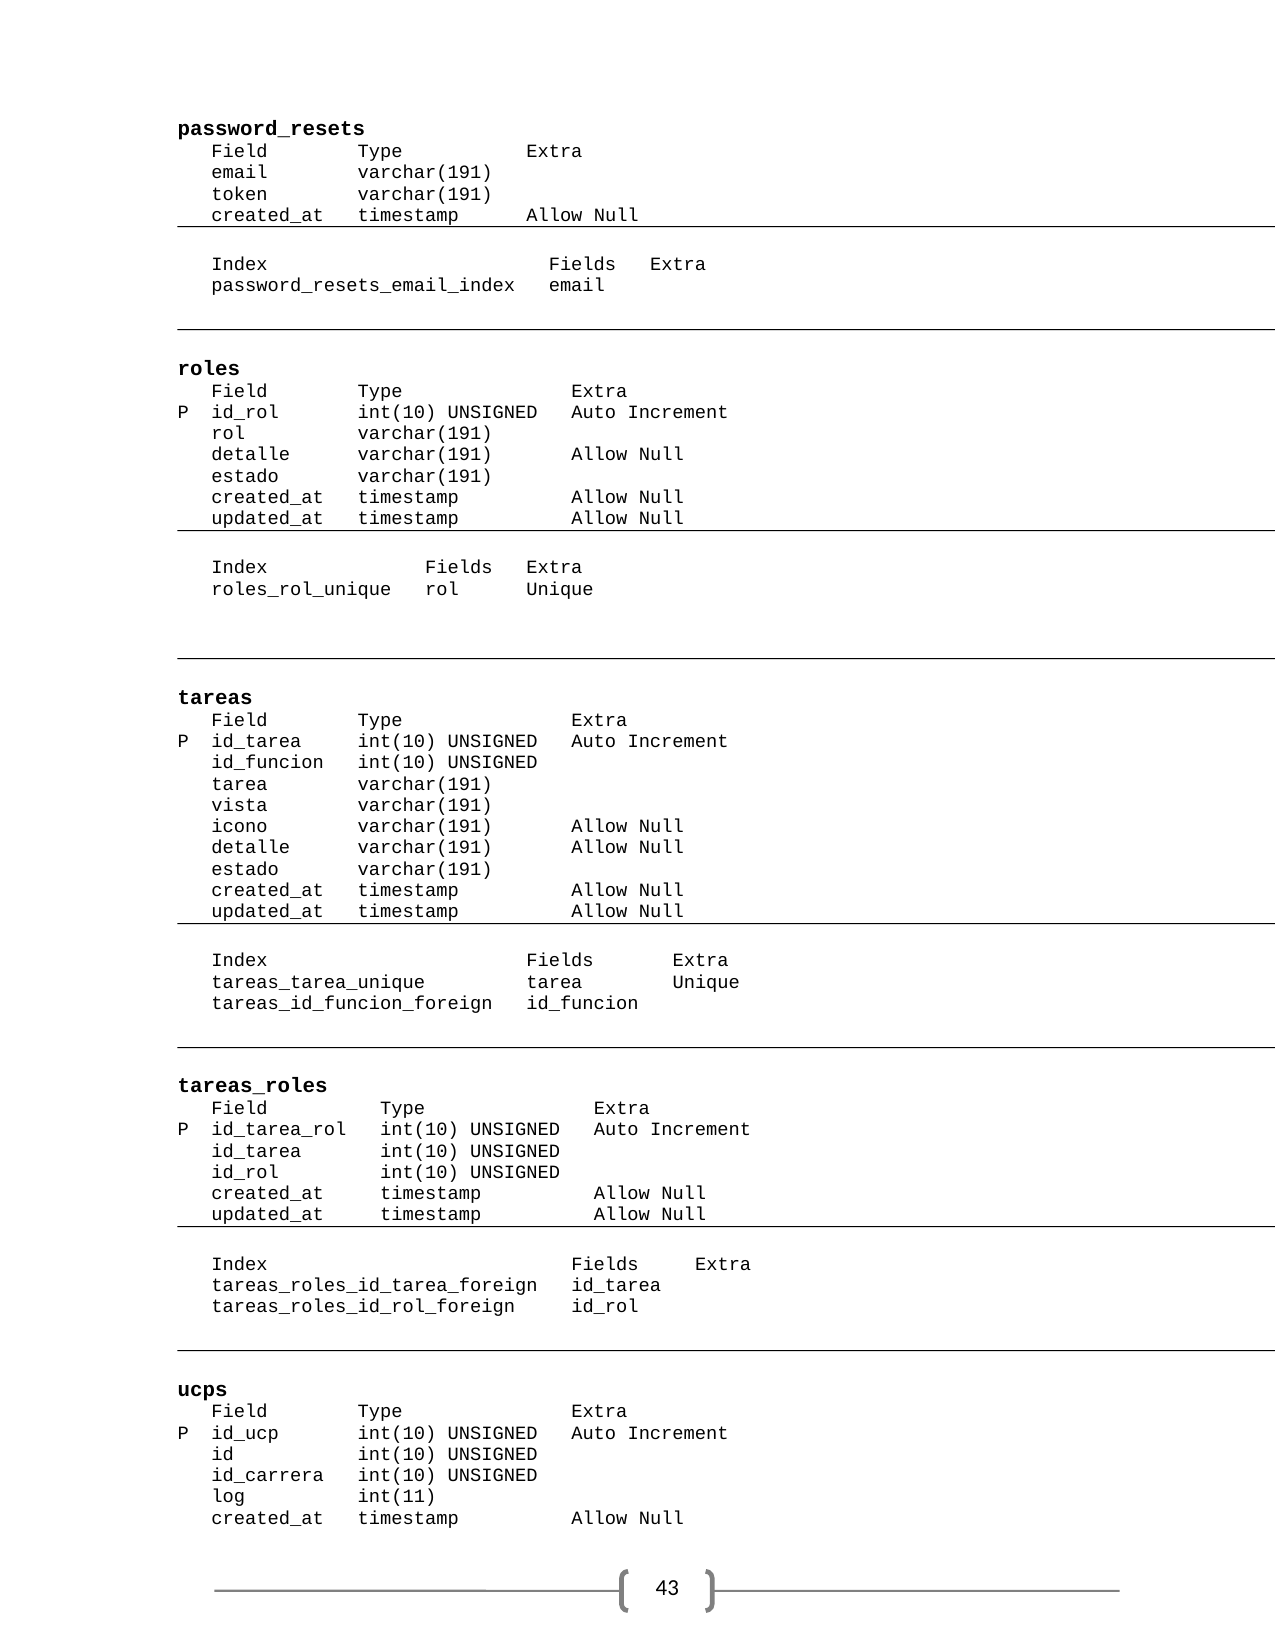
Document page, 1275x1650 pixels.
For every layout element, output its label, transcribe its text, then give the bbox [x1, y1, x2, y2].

picture [177, 329, 1275, 354]
text Field Type Extra [177, 1402, 1157, 1423]
text id_carrera int(10) UNSIGNED [177, 1466, 1157, 1487]
text P id_tarea int(10) UNSIGNED Auto Increment [177, 732, 1157, 753]
picture [177, 530, 1275, 554]
text created_at timestamp Allow Null [177, 881, 1157, 902]
text roles [177, 358, 1157, 381]
text detalle varchar(191) Allow Null [177, 838, 1157, 859]
text estado varchar(191) [177, 859, 1157, 881]
text id_rol int(10) UNSIGNED [177, 1163, 1157, 1184]
text tarea varchar(191) [177, 774, 1157, 796]
text tareas_id_funcion_foreign id_funcion [177, 994, 1157, 1015]
text log int(11) [177, 1487, 1157, 1508]
picture [177, 1226, 1275, 1250]
text Field Type Extra [177, 142, 1157, 163]
text vista varchar(191) [177, 796, 1157, 817]
text token varchar(191) [177, 184, 1157, 206]
text P id_tarea_rol int(10) UNSIGNED Auto Increment [177, 1120, 1157, 1141]
text Field Type Extra [177, 381, 1157, 403]
text Field Type Extra [177, 711, 1157, 732]
text icono varchar(191) Allow Null [177, 817, 1157, 838]
picture [177, 1350, 1275, 1374]
text created_at timestamp Allow Null [177, 1184, 1157, 1205]
text ucps [177, 1379, 1157, 1402]
text tareas [177, 687, 1157, 711]
text Index Fields Extra [177, 951, 1157, 972]
text password_resets_email_index email [177, 276, 1157, 297]
text updated_at timestamp Allow Null [177, 509, 1157, 530]
text id int(10) UNSIGNED [177, 1445, 1157, 1466]
text P id_ucp int(10) UNSIGNED Auto Increment [177, 1423, 1157, 1445]
picture [177, 658, 1275, 683]
text P id_rol int(10) UNSIGNED Auto Increment [177, 403, 1157, 424]
picture [177, 226, 1275, 251]
text tareas_roles [177, 1075, 1157, 1099]
text tareas_roles_id_rol_foreign id_rol [177, 1297, 1157, 1318]
text estado varchar(191) [177, 466, 1157, 488]
text id_tarea int(10) UNSIGNED [177, 1141, 1157, 1163]
text id_funcion int(10) UNSIGNED [177, 753, 1157, 774]
text Index Fields Extra [177, 255, 1157, 276]
text created_at timestamp Allow Null [177, 206, 1157, 226]
text updated_at timestamp Allow Null [177, 1205, 1157, 1226]
text updated_at timestamp Allow Null [177, 902, 1157, 923]
text roles_rol_unique rol Unique [177, 579, 1157, 601]
text tareas_tarea_unique tarea Unique [177, 972, 1157, 994]
text password_resets [177, 118, 1157, 142]
text detalle varchar(191) Allow Null [177, 445, 1157, 466]
text created_at timestamp Allow Null [177, 488, 1157, 509]
text Index Fields Extra [177, 558, 1157, 579]
picture [177, 1047, 1275, 1071]
text email varchar(191) [177, 163, 1157, 184]
text rol varchar(191) [177, 424, 1157, 445]
picture [177, 923, 1275, 947]
text tareas_roles_id_tarea_foreign id_tarea [177, 1276, 1157, 1297]
text Index Fields Extra [177, 1254, 1157, 1276]
text Field Type Extra [177, 1099, 1157, 1120]
text created_at timestamp Allow Null [177, 1508, 1157, 1530]
